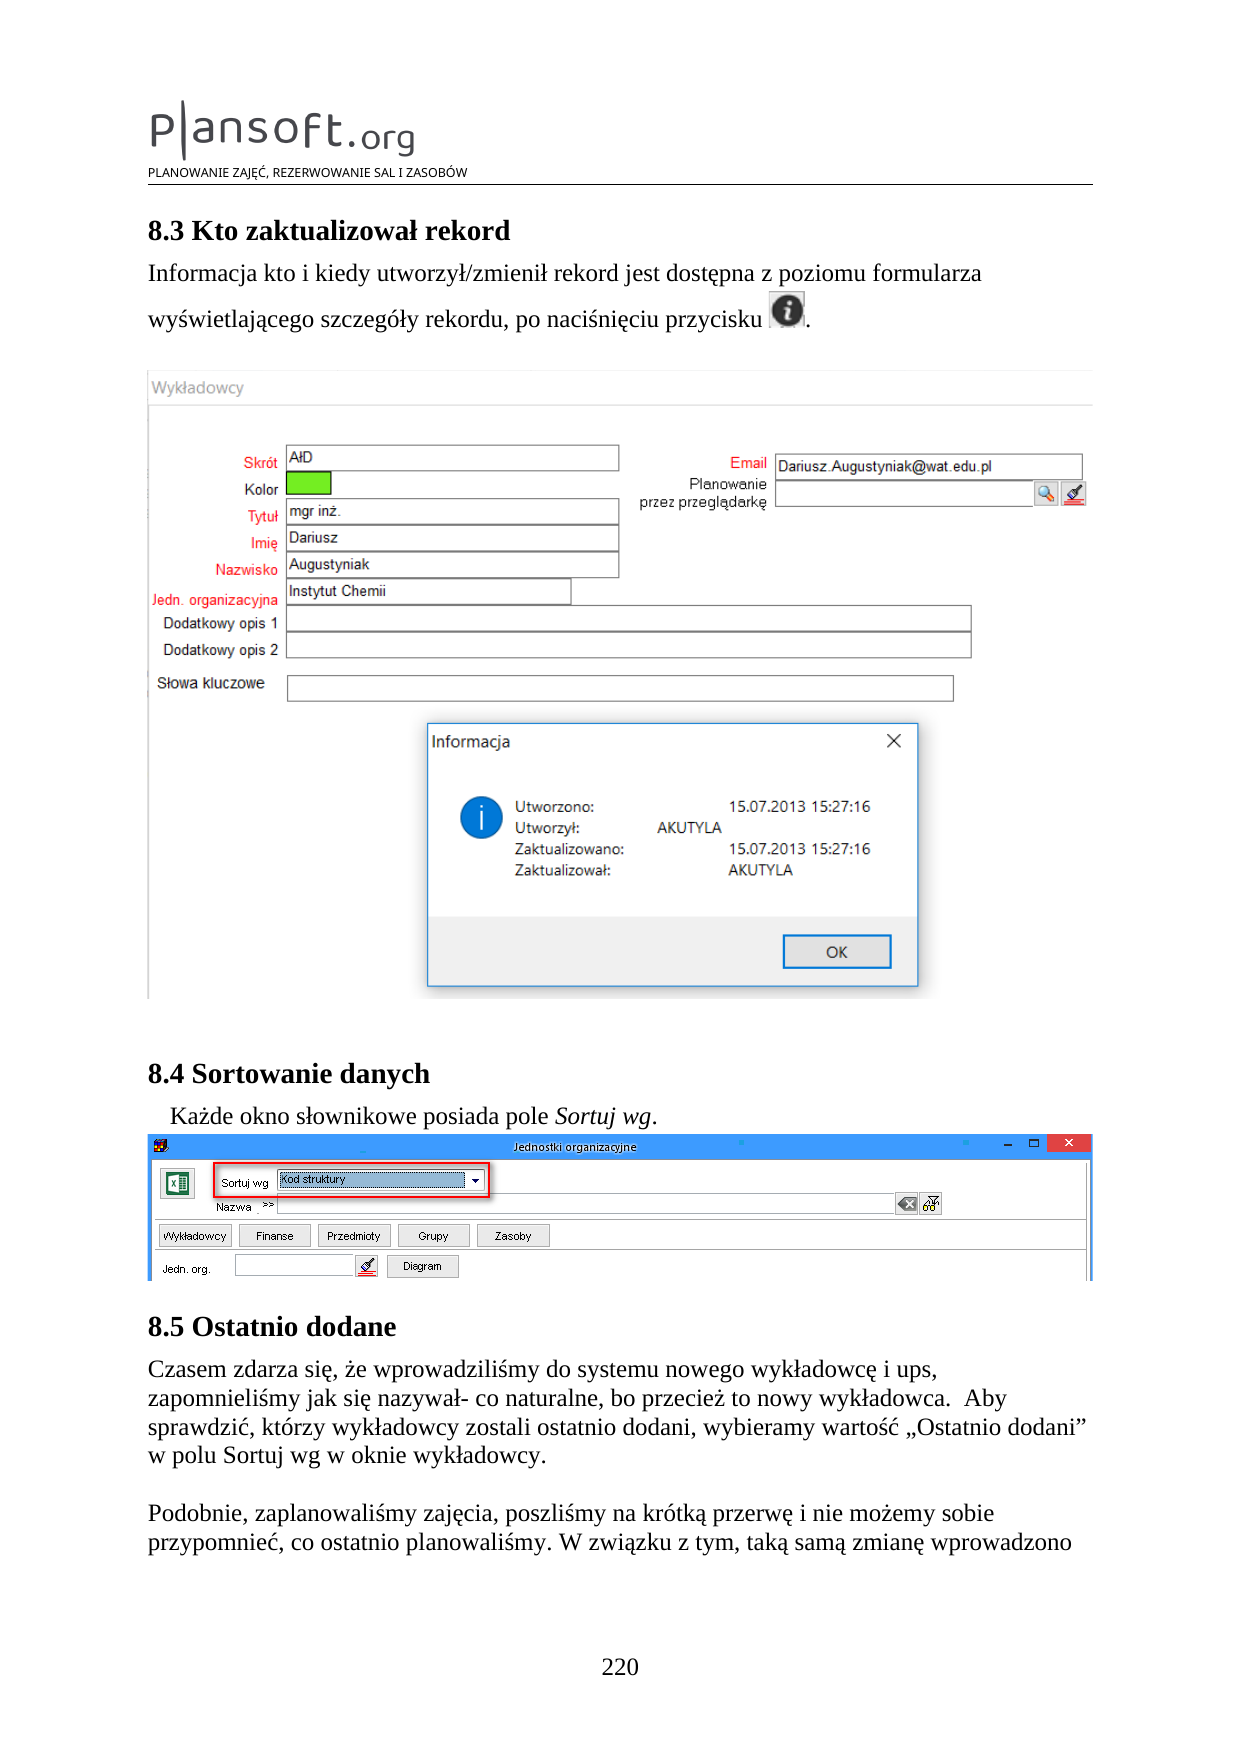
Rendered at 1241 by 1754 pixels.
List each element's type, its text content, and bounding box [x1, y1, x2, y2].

text Czasem zdarza się, że wprowadziliśmy do systemu nowego wykładowcę i ups, zapomnieliśmy jak się nazywał- co naturalne, bo przecież to nowy wykładowca. Aby sprawdzić, którzy wykładowcy zostali ostatnio dodani, wybieramy wartość „Ostatnio dodani” w polu Sortuj wg w oknie wykładowcy. [148, 1354, 1093, 1469]
text Informacja kto i kiedy utworzył/zmienił rekord jest dostępna z poziomu formularza wyświetlającego szczegóły rekordu, po naciśnięciu przycisku . [148, 258, 1093, 333]
subtitle Ostatnio dodane [148, 1309, 1093, 1343]
subtitle Kto zaktualizował rekord [148, 213, 1093, 247]
picture [768, 291, 805, 328]
text Każde okno słownikowe posiada pole Sortuj wg. [148, 1101, 1093, 1130]
subtitle Sortowanie danych [148, 1057, 1093, 1090]
picture [147, 1134, 1093, 1281]
picture [147, 73, 418, 165]
picture [147, 370, 1093, 999]
